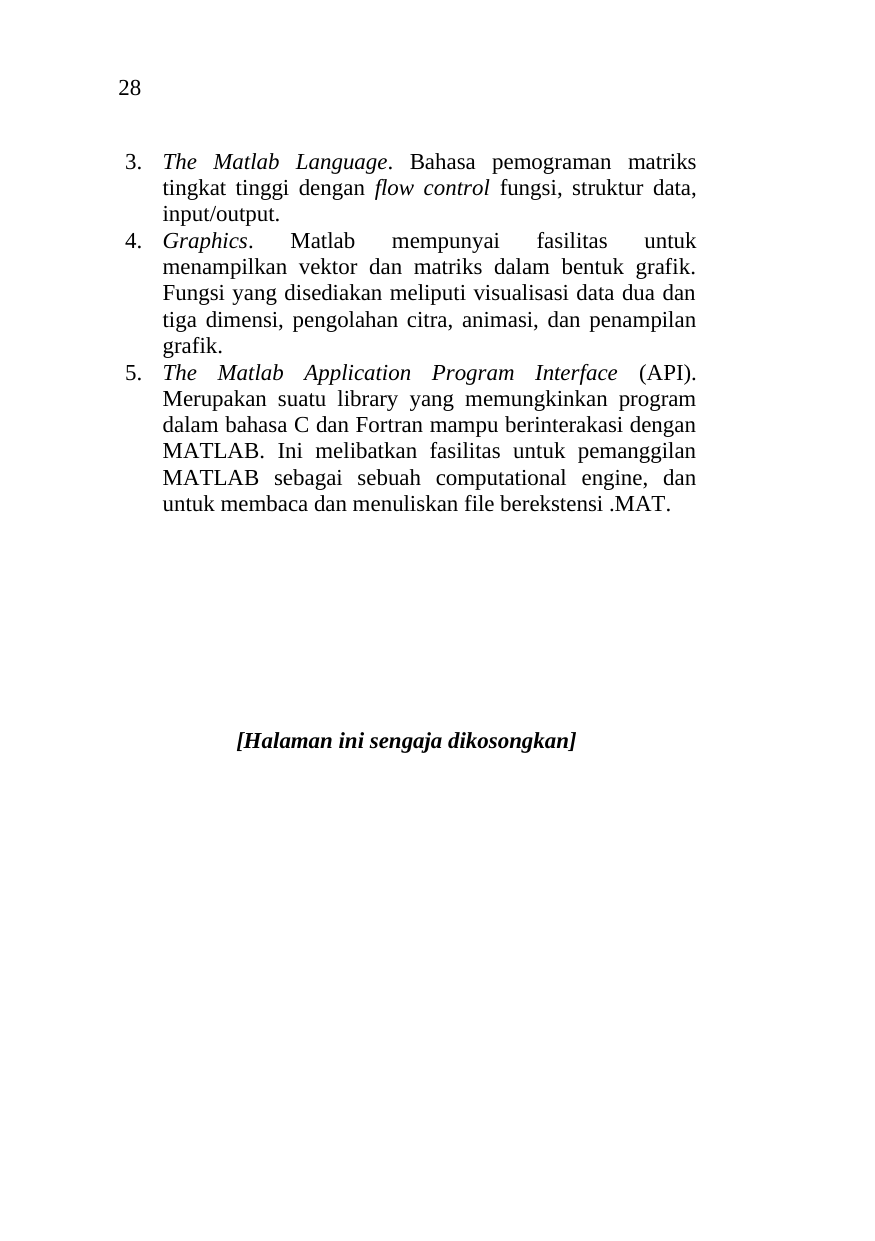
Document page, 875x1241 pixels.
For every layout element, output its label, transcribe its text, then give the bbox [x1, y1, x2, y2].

list Graphics. Matlab mempunyai fasilitas untuk menampilkan vektor dan matriks dalam bentuk grafik. Fungsi yang disediakan meliputi visualisasi data dua dan tiga dimensi, pengolahan citra, animasi, dan penampilan grafik. [125, 227, 697, 358]
list The Matlab Application Program Interface (API). Merupakan suatu library yang memungkinkan program dalam bahasa C dan Fortran mampu berinterakasi dengan MATLAB. Ini melibatkan fasilitas untuk pemanggilan MATLAB sebagai sebuah computational engine, dan untuk membaca dan menuliskan file berekstensi .MAT. [125, 358, 697, 517]
list The Matlab Language. Bahasa pemograman matriks tingkat tinggi dengan flow control fungsi, struktur data, input/output. [125, 148, 697, 227]
text [Halaman ini sengaja dikosongkan] [118, 727, 697, 754]
